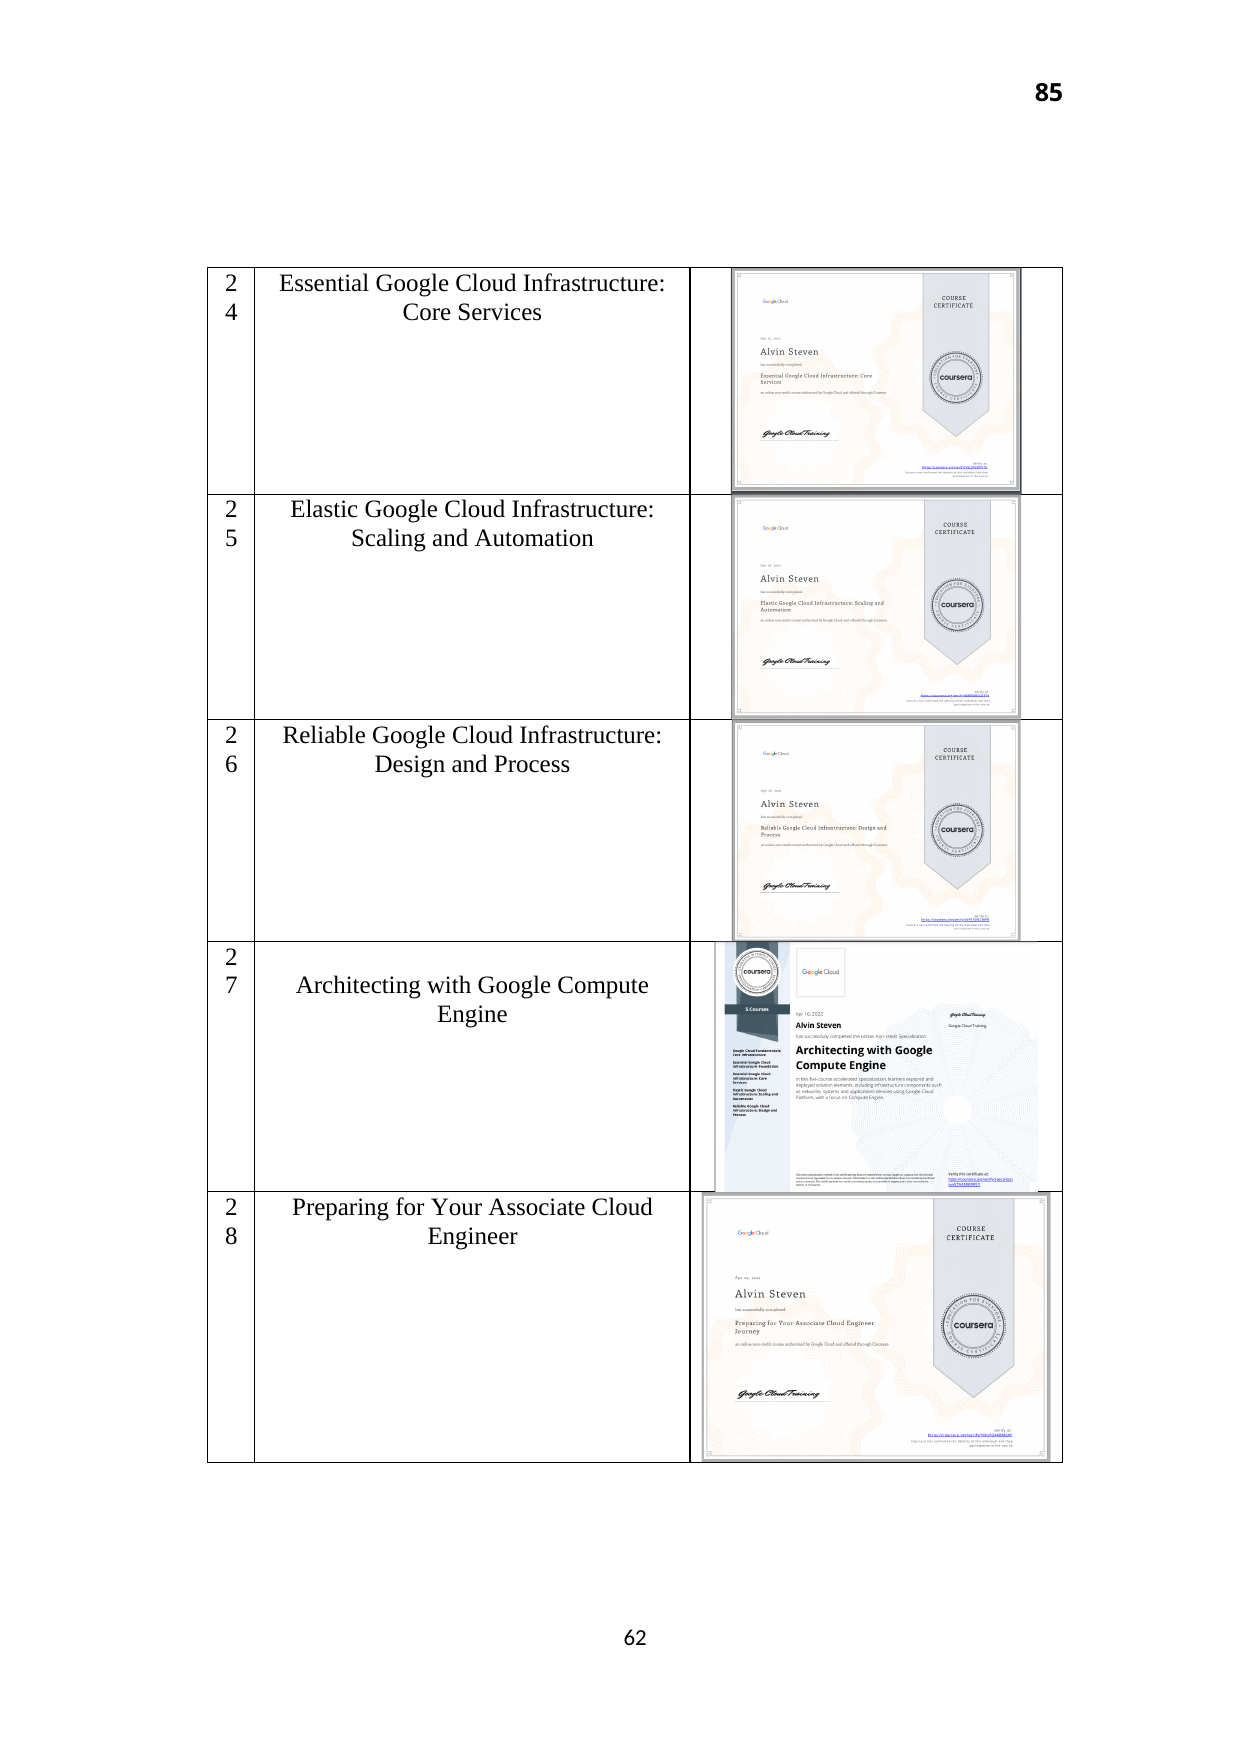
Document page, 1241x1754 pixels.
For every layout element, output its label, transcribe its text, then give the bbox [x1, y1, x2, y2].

table_cell 25 [208, 495, 254, 719]
table_cell [691, 495, 731, 719]
table_header Essential Google Cloud Infrastructure: Core Services [255, 268, 689, 493]
table_cell [691, 720, 731, 941]
table_cell [1022, 495, 1062, 719]
table_cell Reliable Google Cloud Infrastructure: Design and Process [255, 720, 689, 941]
table_header [1022, 268, 1062, 493]
table_header 24 [208, 268, 254, 493]
table_cell Architecting with Google Compute Engine [255, 942, 689, 1191]
table_cell [1051, 1192, 1062, 1462]
picture [701, 268, 1051, 1462]
table_header [691, 268, 730, 493]
table_cell 28 [208, 1192, 254, 1462]
table_cell [691, 942, 714, 1191]
table_cell [1021, 720, 1062, 941]
table_cell 26 [208, 720, 254, 941]
table_cell 27 [208, 942, 254, 1191]
table_cell Elastic Google Cloud Infrastructure: Scaling and Automation [255, 495, 689, 719]
table_cell [691, 1192, 701, 1462]
table_cell [1038, 942, 1062, 1191]
table_cell Preparing for Your Associate Cloud Engineer [255, 1192, 689, 1462]
